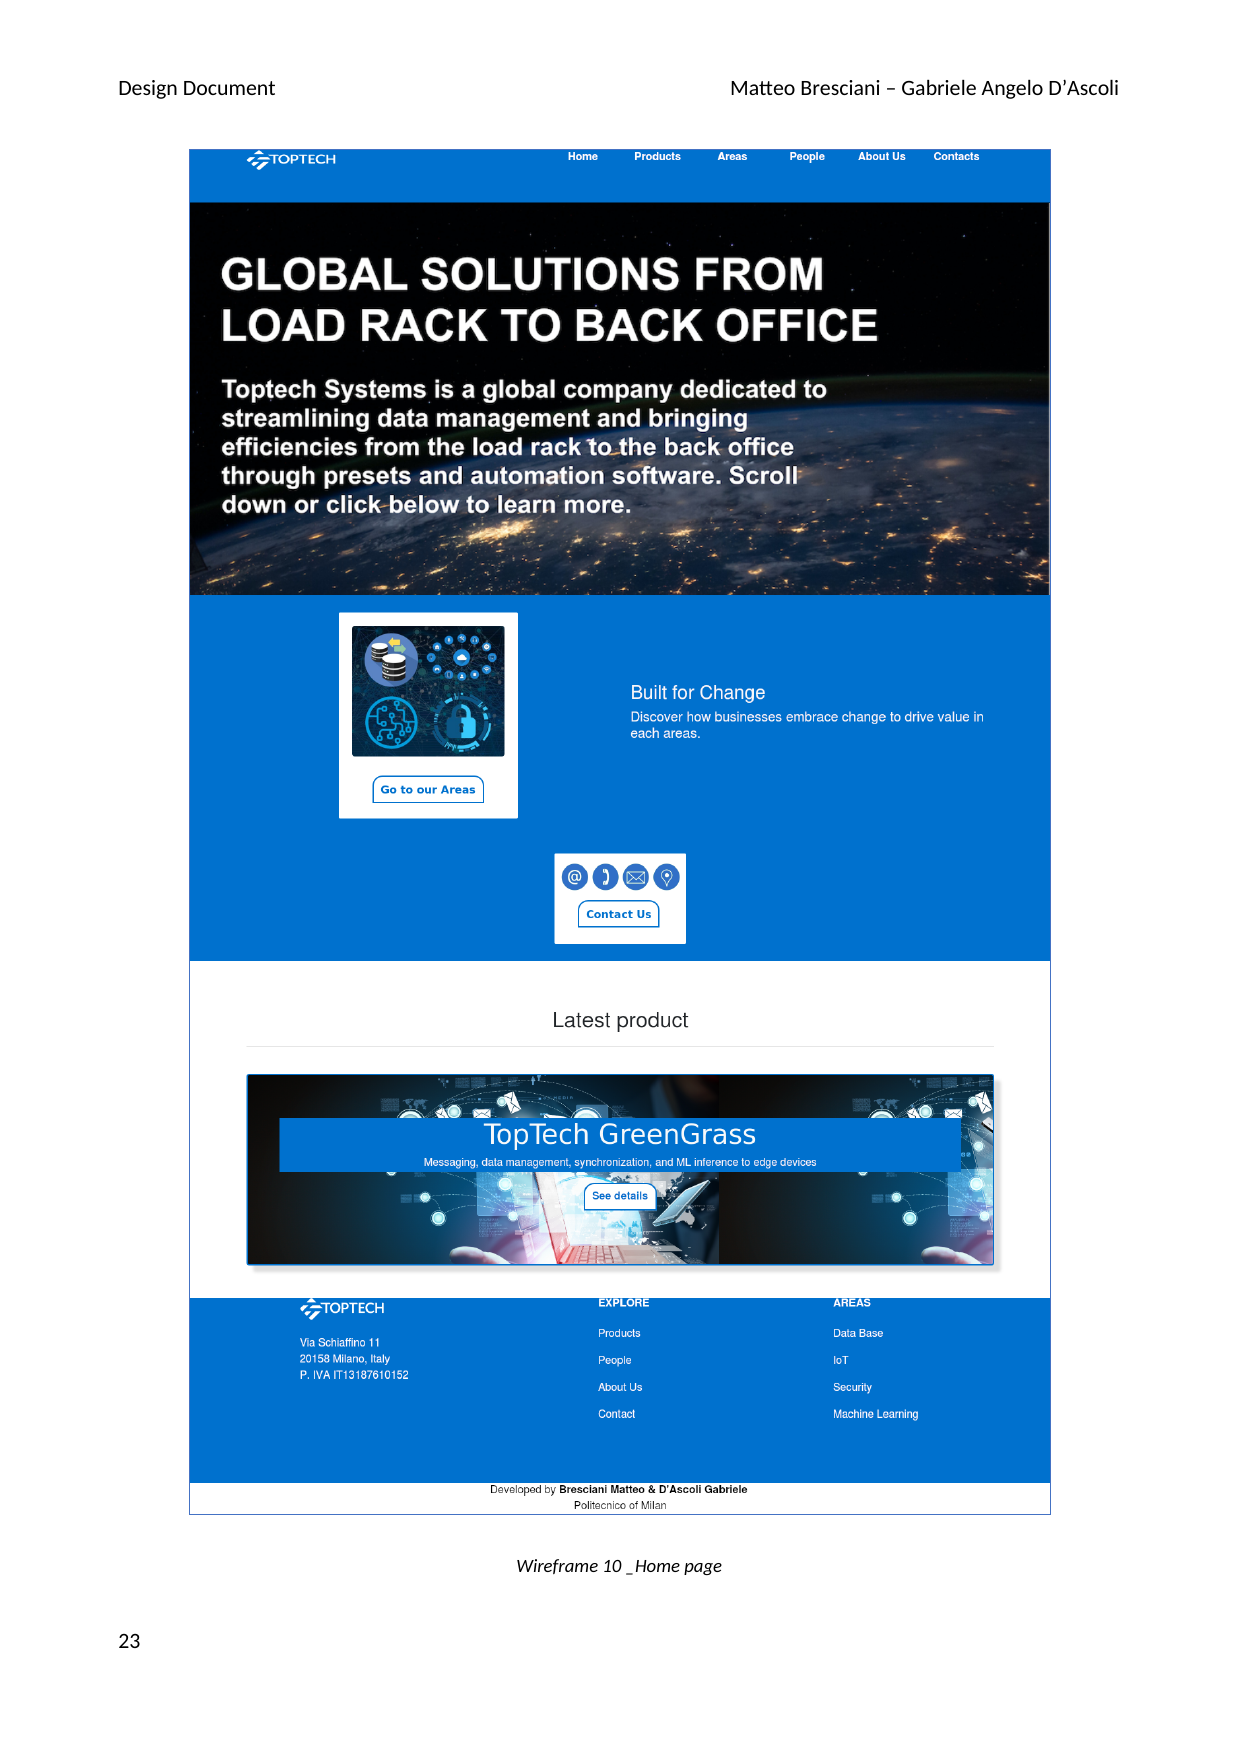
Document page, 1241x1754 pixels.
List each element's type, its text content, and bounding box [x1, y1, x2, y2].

text Wireframe 10 _Home page [118, 1554, 1122, 1577]
picture [190, 150, 1050, 1514]
